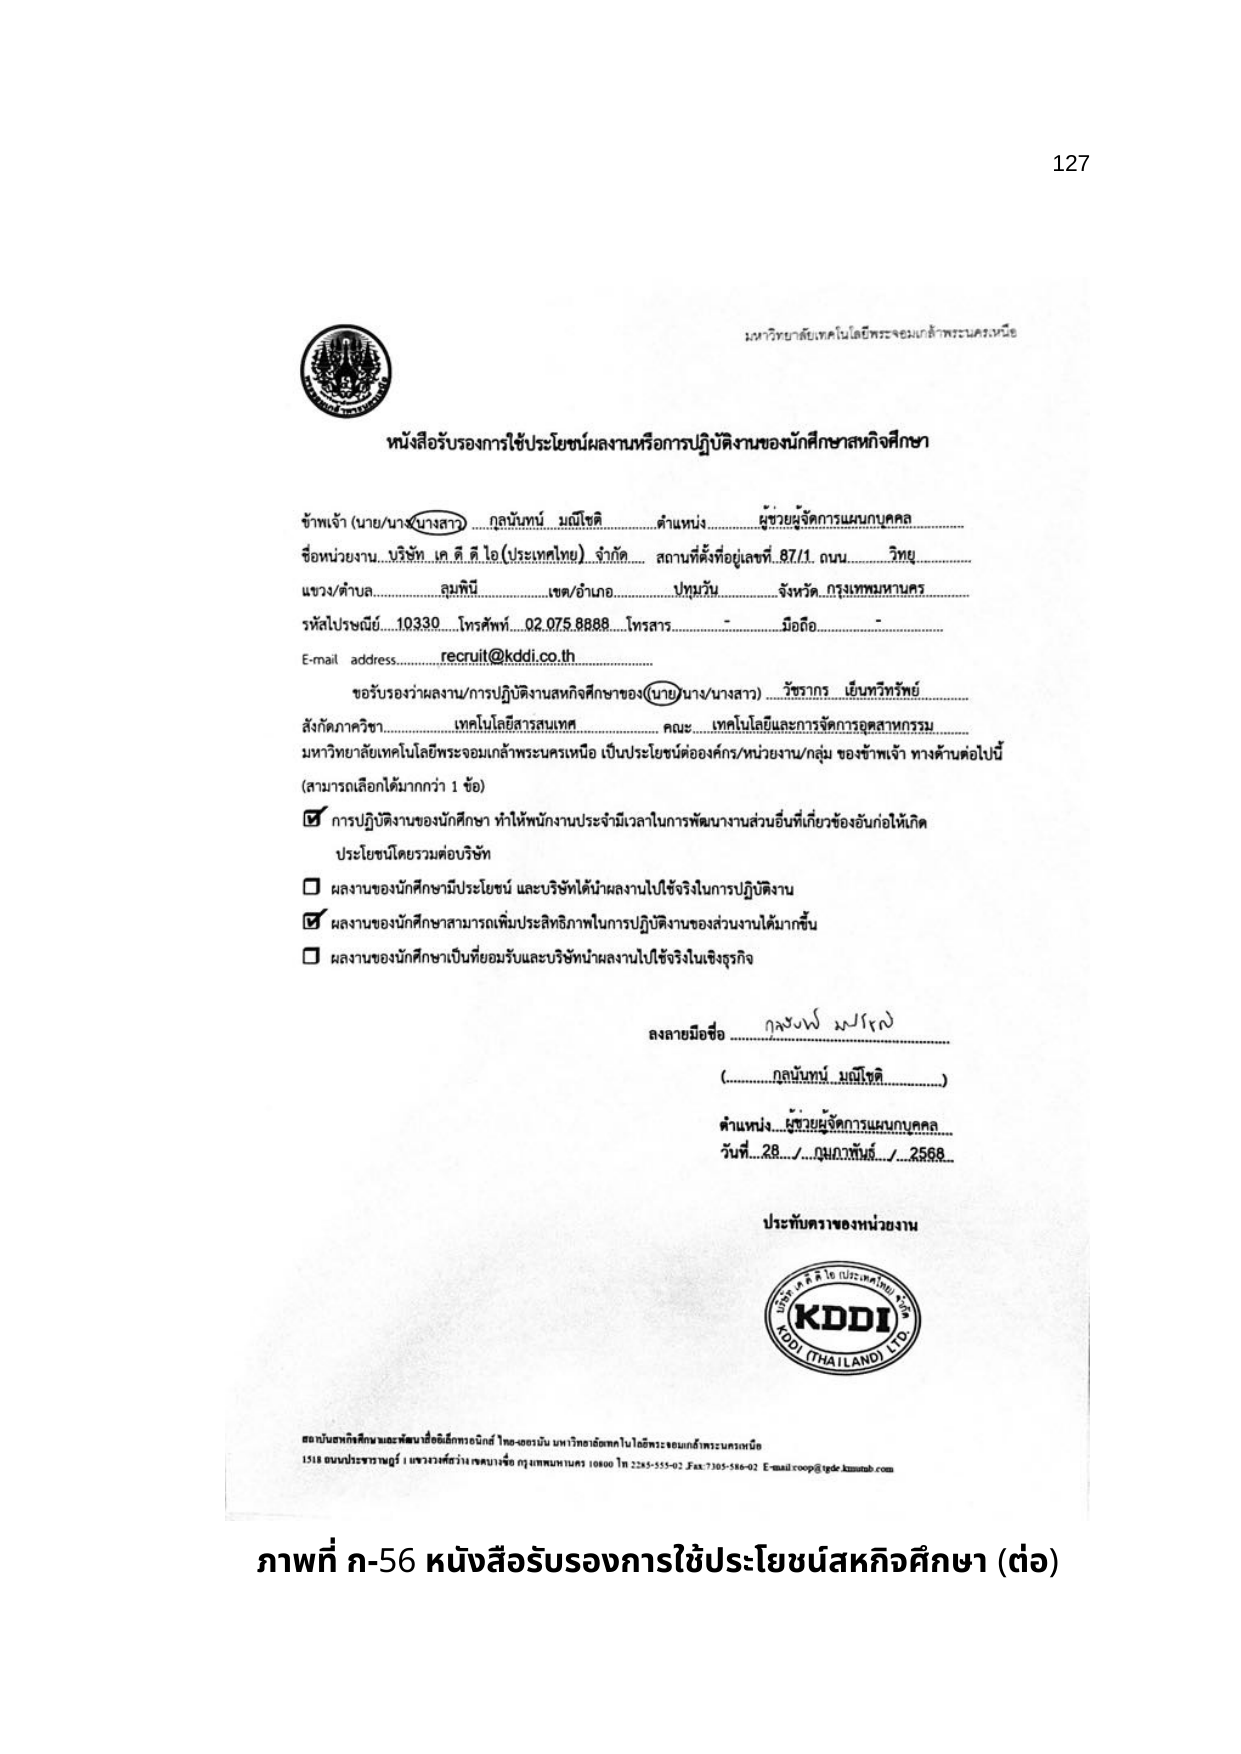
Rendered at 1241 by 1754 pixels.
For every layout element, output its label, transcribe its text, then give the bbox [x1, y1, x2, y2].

picture [225, 277, 1090, 1521]
